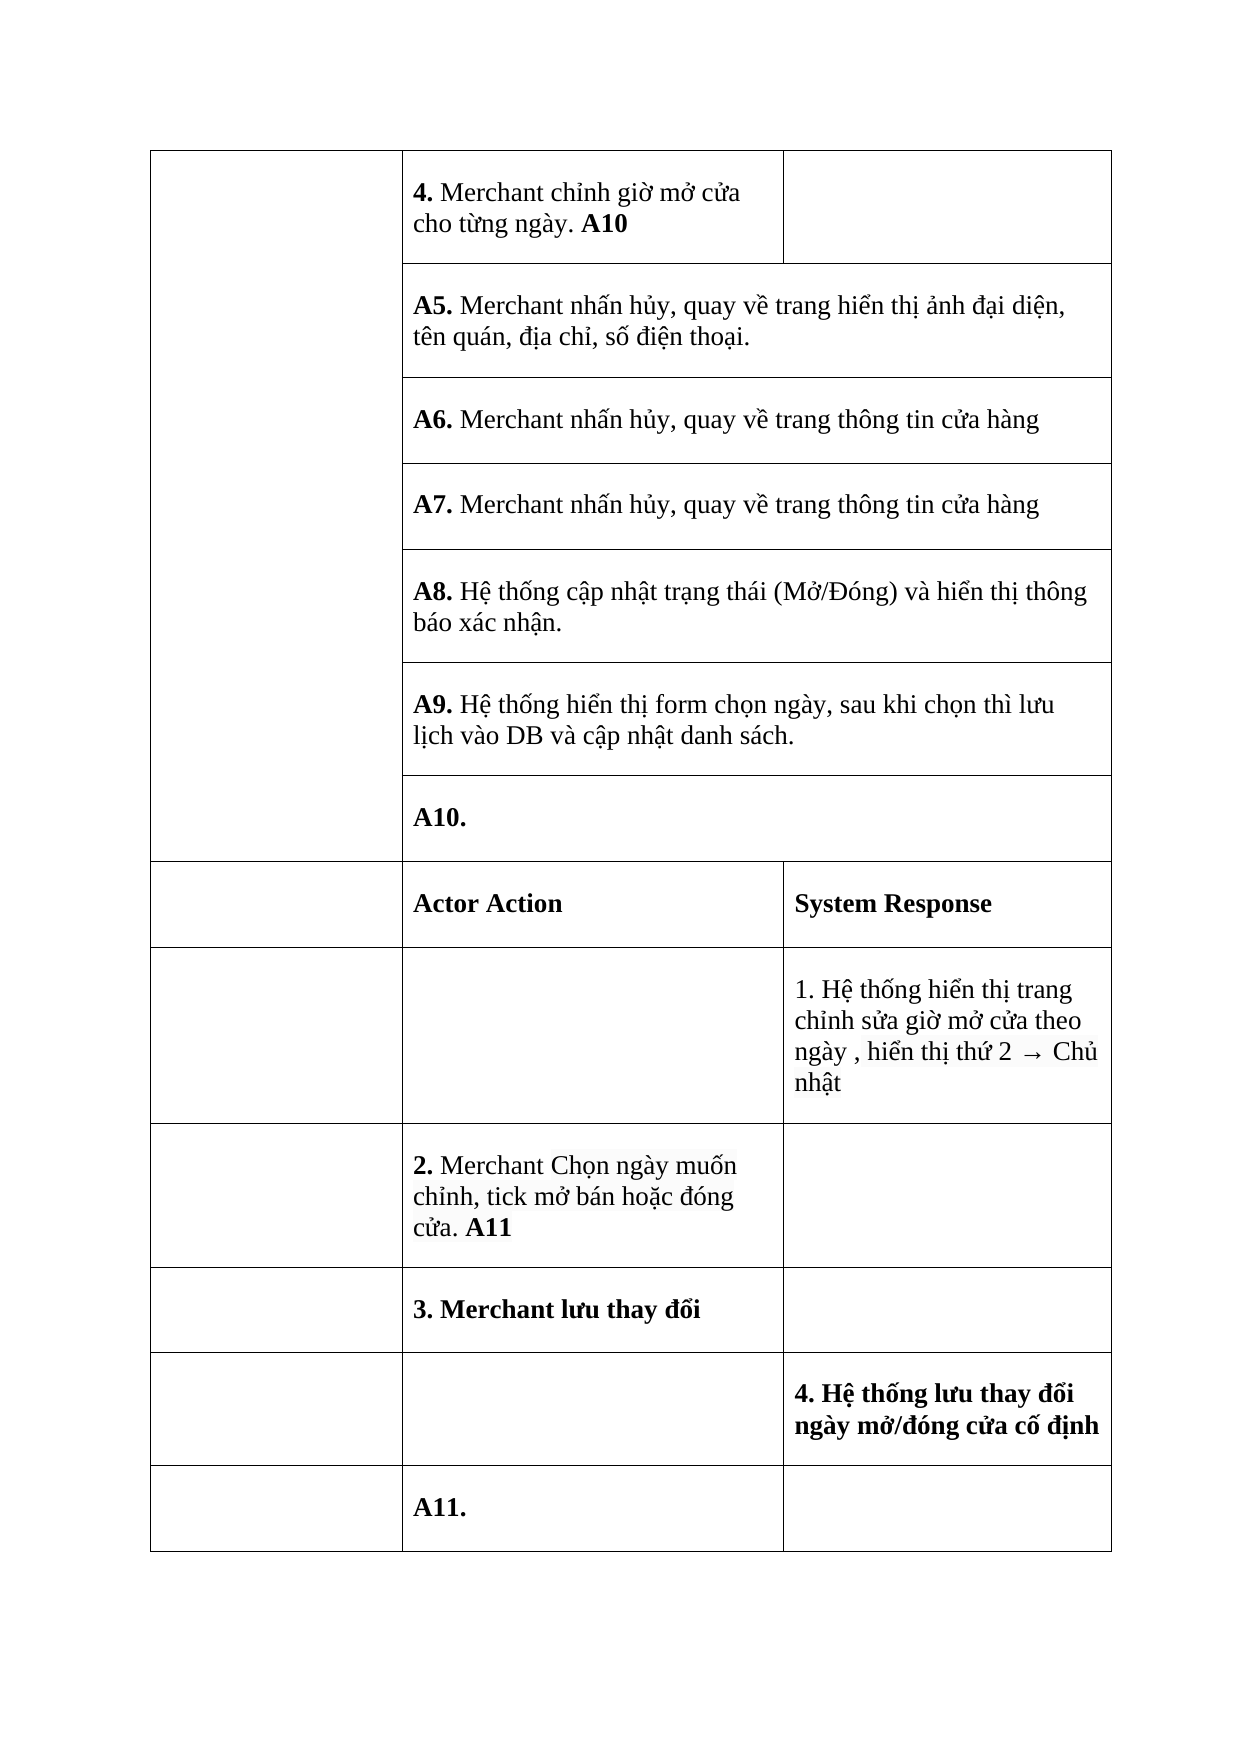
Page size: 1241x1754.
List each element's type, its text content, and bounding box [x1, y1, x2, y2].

table_cell [784, 151, 1111, 263]
table_cell [784, 1466, 1111, 1551]
table_cell A9. Hệ thống hiển thị form chọn ngày, sau khi chọn thì lưu lịch vào DB và cập nhật danh sách. [403, 663, 1111, 775]
table_cell A8. Hệ thống cập nhật trạng thái (Mở/Đóng) và hiển thị thông báo xác nhận. [403, 550, 1111, 662]
table_cell [403, 948, 783, 1123]
table_cell A5. Merchant nhấn hủy, quay về trang hiển thị ảnh đại diện, tên quán, địa chỉ, số điện thoại. [403, 264, 1111, 377]
table_cell A11. [403, 1466, 783, 1551]
table_cell [151, 1466, 402, 1551]
table_cell [784, 1268, 1111, 1352]
table_cell A6. Merchant nhấn hủy, quay về trang thông tin cửa hàng [403, 378, 1111, 463]
table_cell 4. Hệ thống lưu thay đổi ngày mở/đóng cửa cố định [784, 1353, 1111, 1465]
table_cell [151, 1268, 402, 1352]
table_cell [151, 948, 402, 1123]
table_cell Actor Action [403, 862, 783, 947]
table_cell [784, 1124, 1111, 1267]
table_cell System Response [784, 862, 1111, 947]
table_cell 3. Merchant lưu thay đổi [403, 1268, 783, 1352]
table_cell 2. Merchant Chọn ngày muốn chỉnh, tick mở bán hoặc đóng cửa. A11 [403, 1124, 783, 1267]
table_cell A7. Merchant nhấn hủy, quay về trang thông tin cửa hàng [403, 464, 1111, 548]
table_cell [151, 1353, 402, 1465]
table_cell [151, 862, 402, 947]
table_cell 1. Hệ thống hiển thị trang chỉnh sửa giờ mở cửa theo ngày , hiển thị thứ 2 → Chủ nhật [784, 948, 1111, 1123]
table_cell A10. [403, 776, 1111, 861]
table_cell [151, 1124, 402, 1267]
table_cell [403, 1353, 783, 1465]
table_cell 4. Merchant chỉnh giờ mở cửa cho từng ngày. A10 [403, 151, 783, 263]
